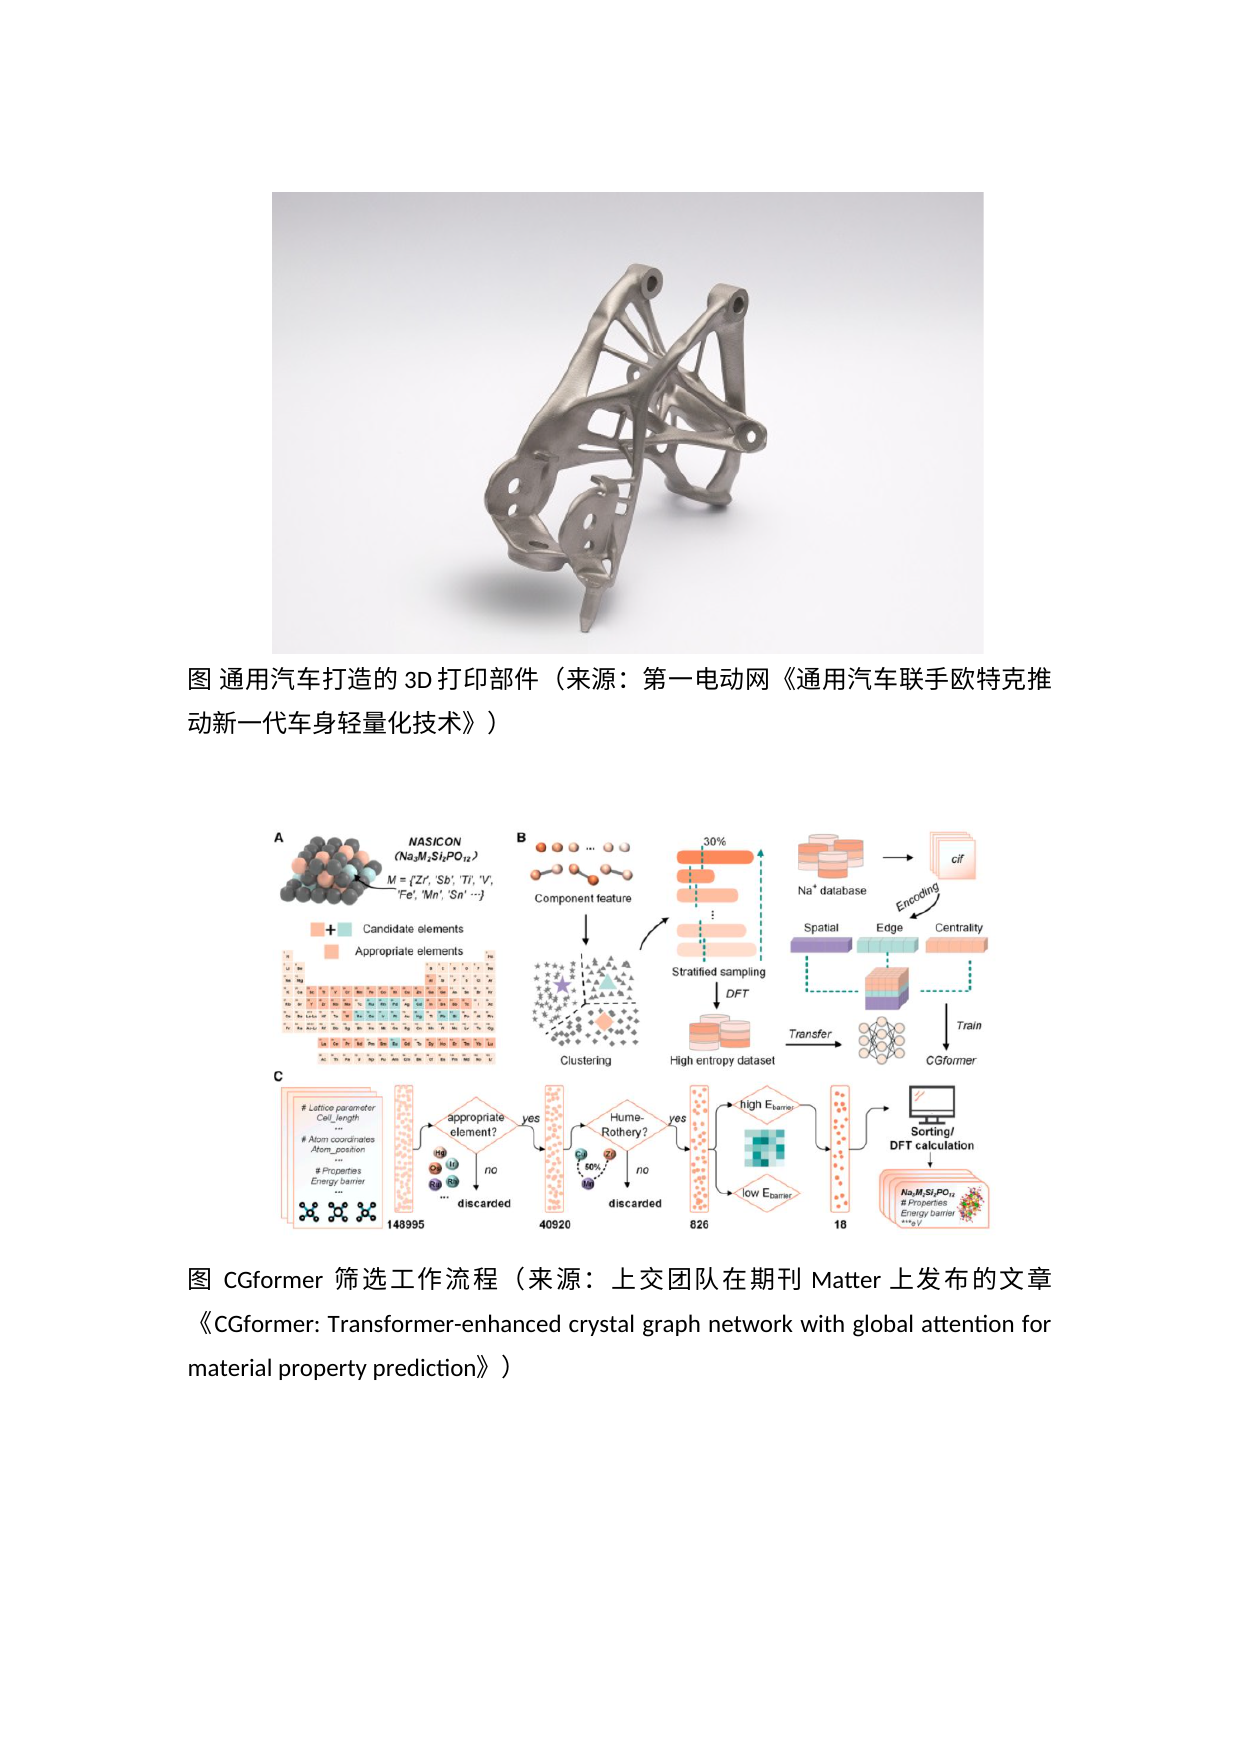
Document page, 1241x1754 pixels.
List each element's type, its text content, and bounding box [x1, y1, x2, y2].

picture [271, 192, 984, 654]
picture [262, 827, 997, 1242]
